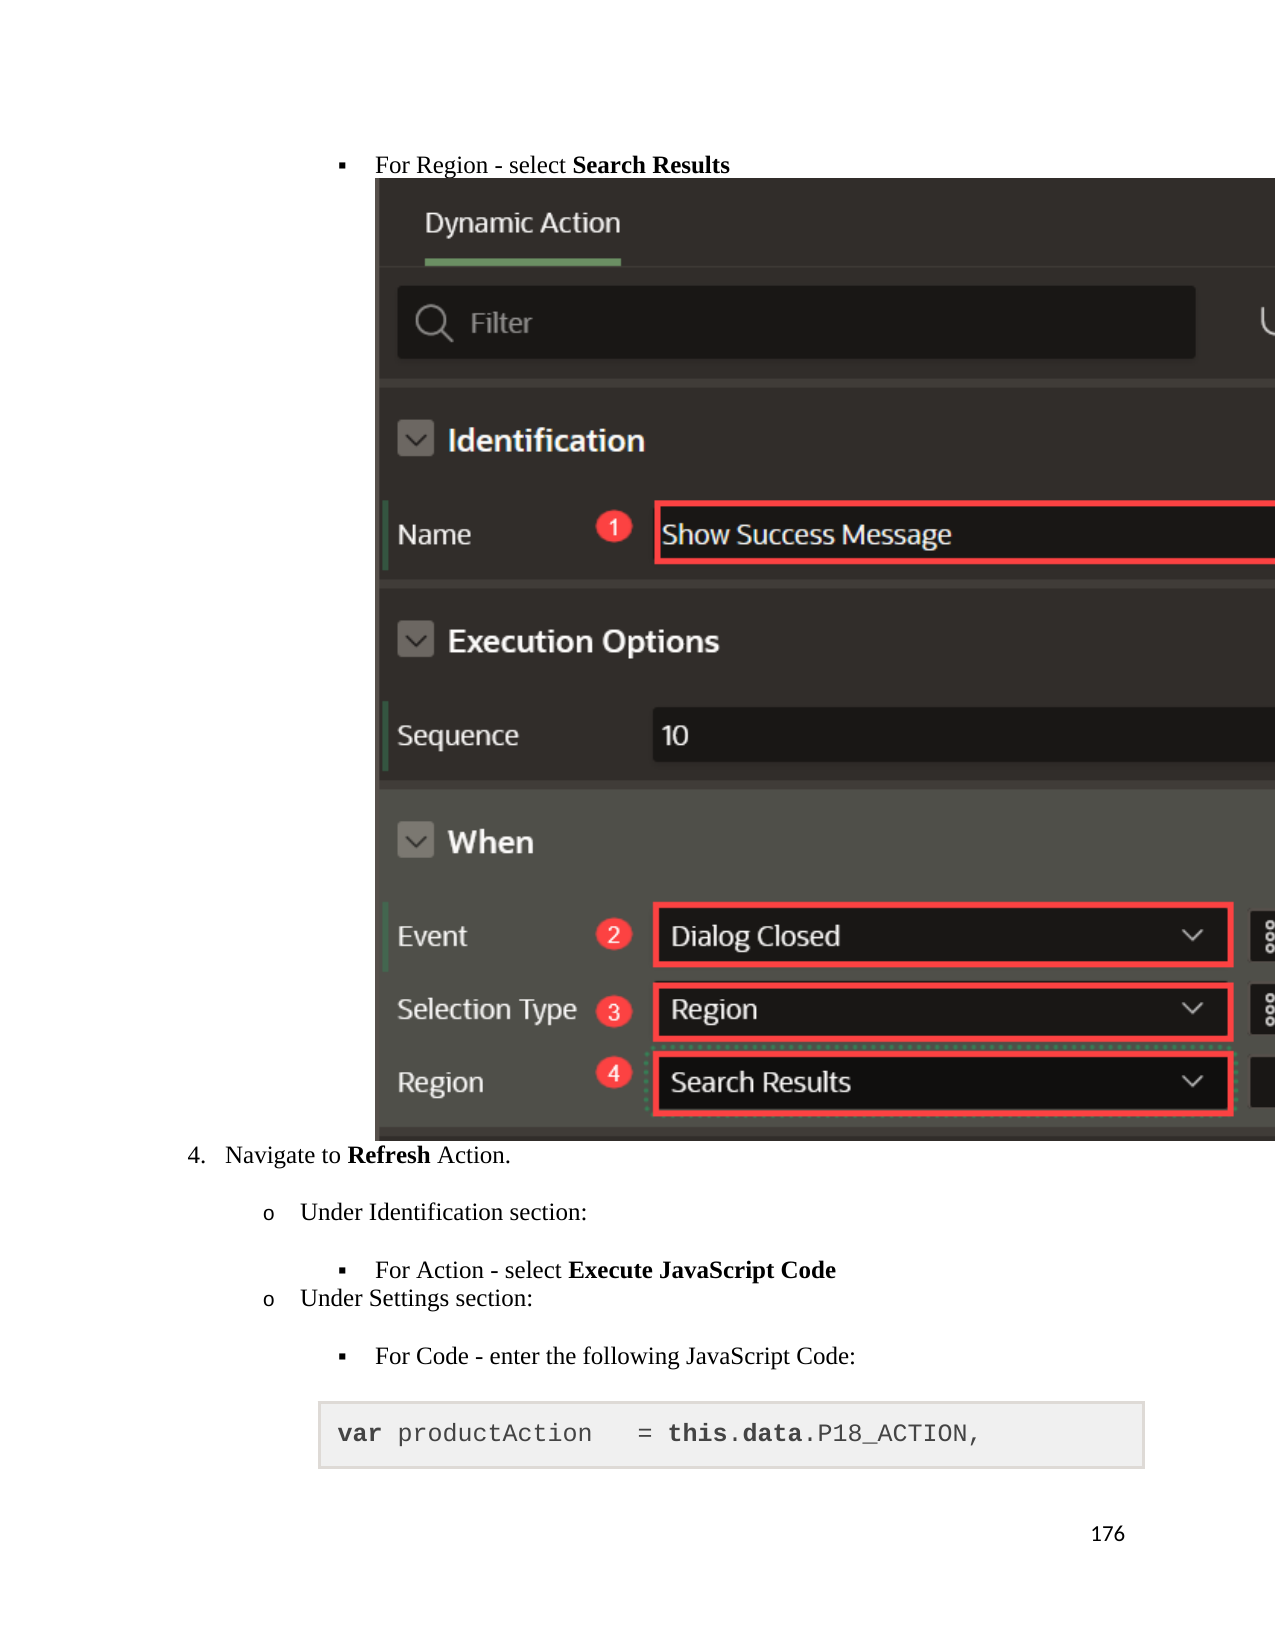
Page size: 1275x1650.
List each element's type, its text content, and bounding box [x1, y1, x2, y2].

list For Action - select Execute JavaScript Code [337, 1255, 1125, 1283]
picture [375, 178, 1275, 1141]
list For Code - enter the following JavaScript Code: [337, 1341, 1125, 1370]
text var productAction = this.data.P18_ACTION, [321, 1404, 1142, 1466]
list Under Identification section: [262, 1197, 1125, 1227]
list Under Settings section: [262, 1283, 1125, 1313]
list Navigate to Refresh Action. [187, 1140, 1125, 1169]
